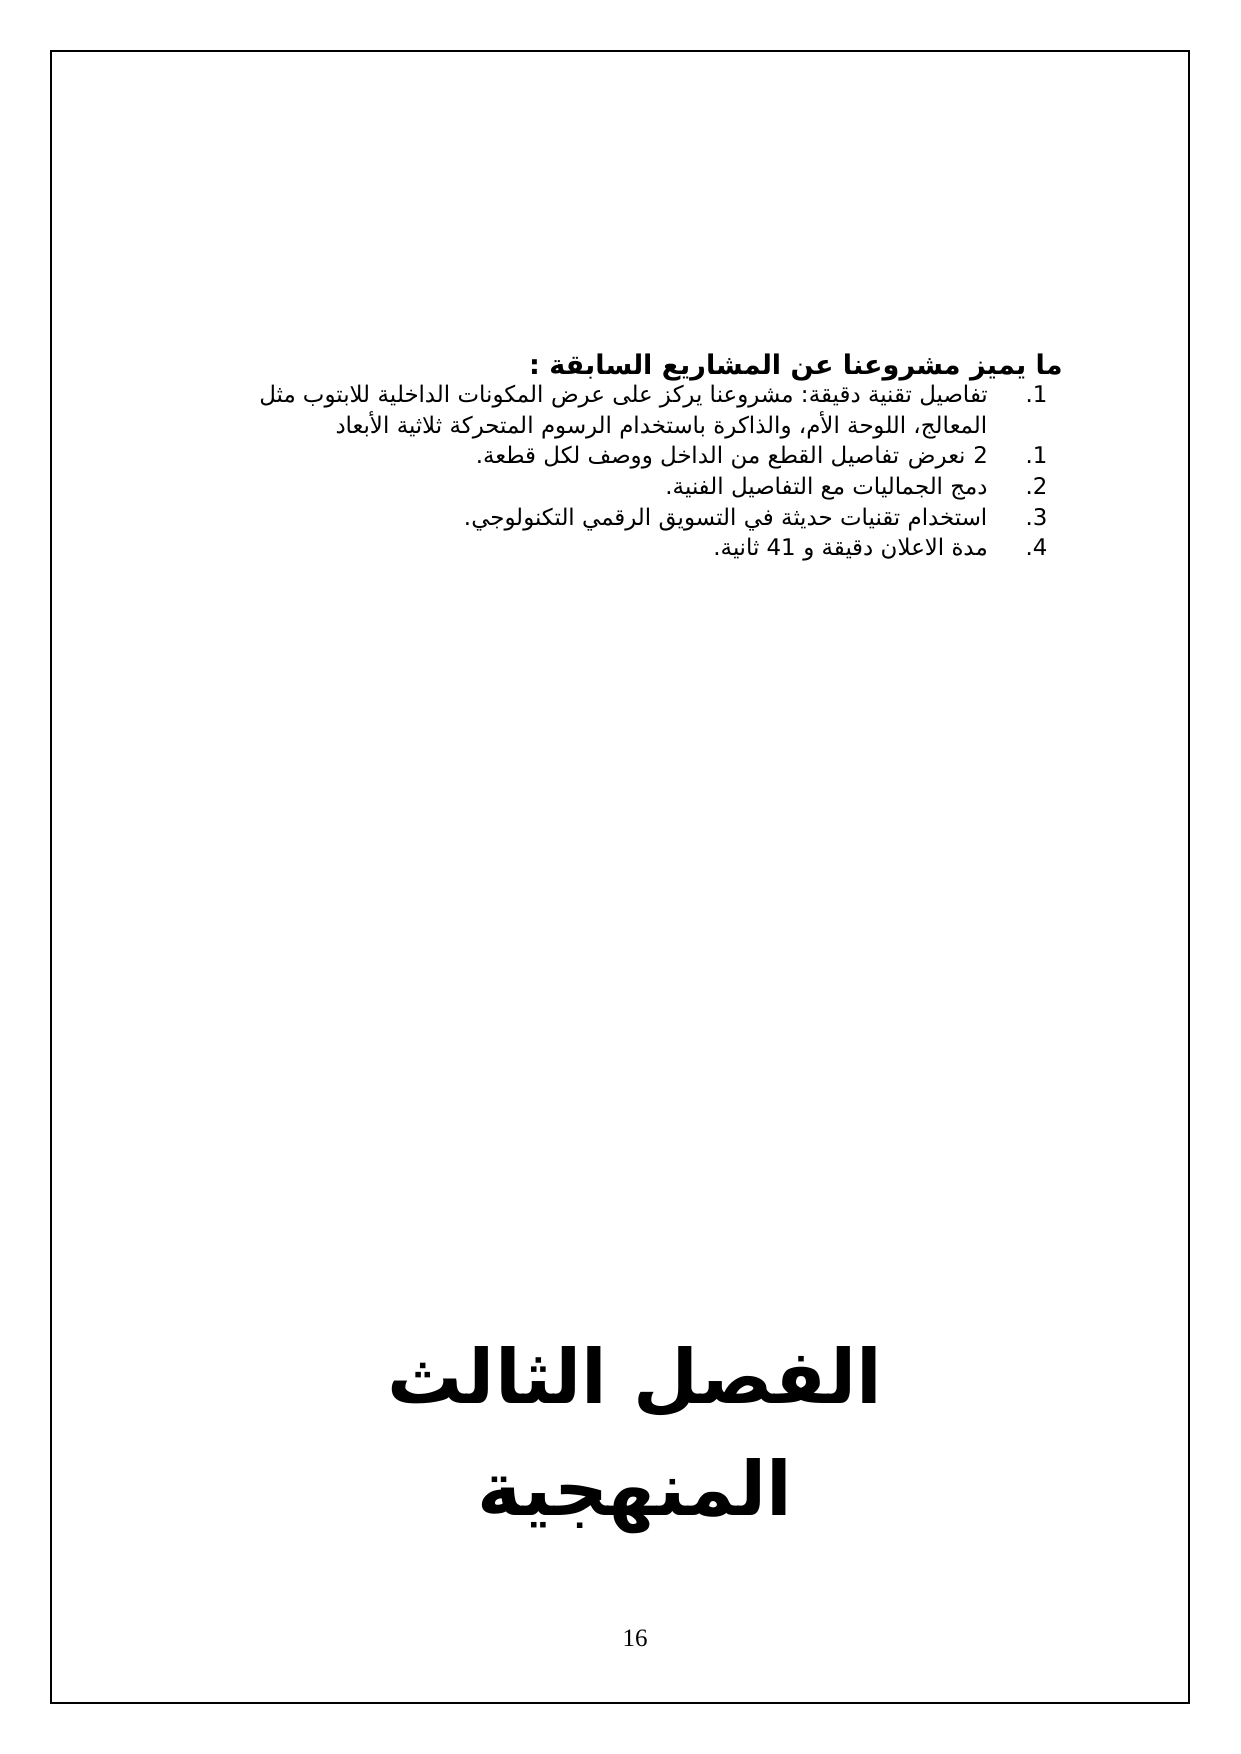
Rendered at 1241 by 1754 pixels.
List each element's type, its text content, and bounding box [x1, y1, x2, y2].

list 2 نعرض تفاصيل القطع من الداخل ووصف لكل قطعة. [207, 442, 1026, 469]
subtitle المنهجية [207, 1446, 1063, 1533]
list تفاصيل تقنية دقيقة: مشروعنا يركز على عرض المكونات الداخلية للابتوب مثل المعالج، اللوحة الأم، والذاكرة باستخدام الرسوم المتحركة ثلاثية الأبعاد [207, 381, 1026, 438]
list مدة الاعلان دقيقة و 41 ثانية. [207, 534, 1026, 561]
list استخدام تقنيات حديثة في التسويق الرقمي التكنولوجي. [207, 504, 1026, 530]
subtitle الفصل الثالث [207, 1333, 1063, 1421]
list دمج الجماليات مع التفاصيل الفنية. [207, 473, 1026, 500]
text ما يميز مشروعنا عن المشاريع السابقة : [207, 350, 1063, 381]
